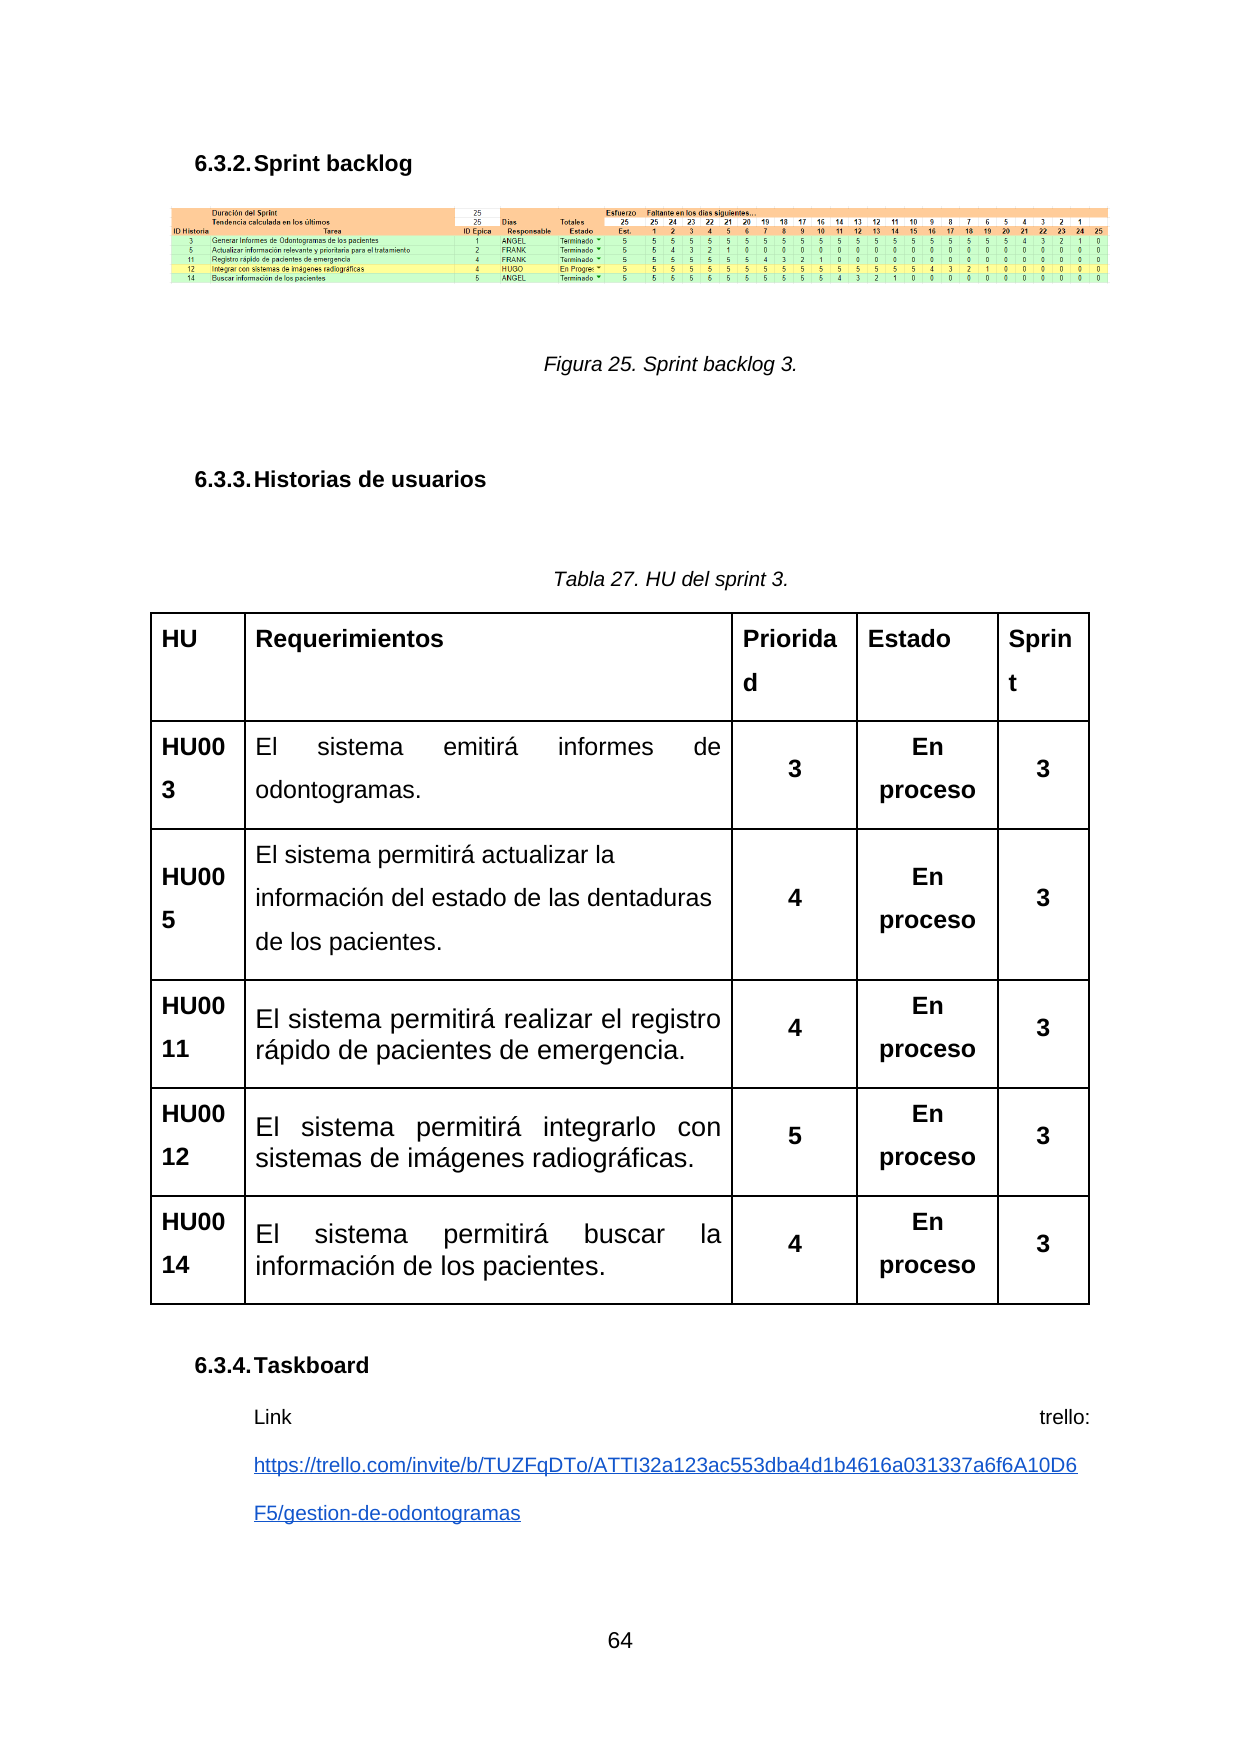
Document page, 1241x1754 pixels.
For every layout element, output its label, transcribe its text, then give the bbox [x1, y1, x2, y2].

subtitle Sprint backlog [194, 150, 1090, 176]
subtitle Taskboard [194, 1352, 1090, 1378]
subtitle Tabla 27. HU del sprint 3. [253, 567, 1090, 591]
text Link trello: https://trello.com/invite/b/TUZFqDTo/ATTI32a123ac553dba4d1b4616a031337a6f6A10D6F5/gestion-de-odontogramas [253, 1404, 1090, 1524]
picture [169, 206, 1110, 284]
subtitle Figura 25. Sprint backlog 3. [253, 284, 1090, 375]
subtitle Historias de usuarios [194, 466, 1090, 492]
